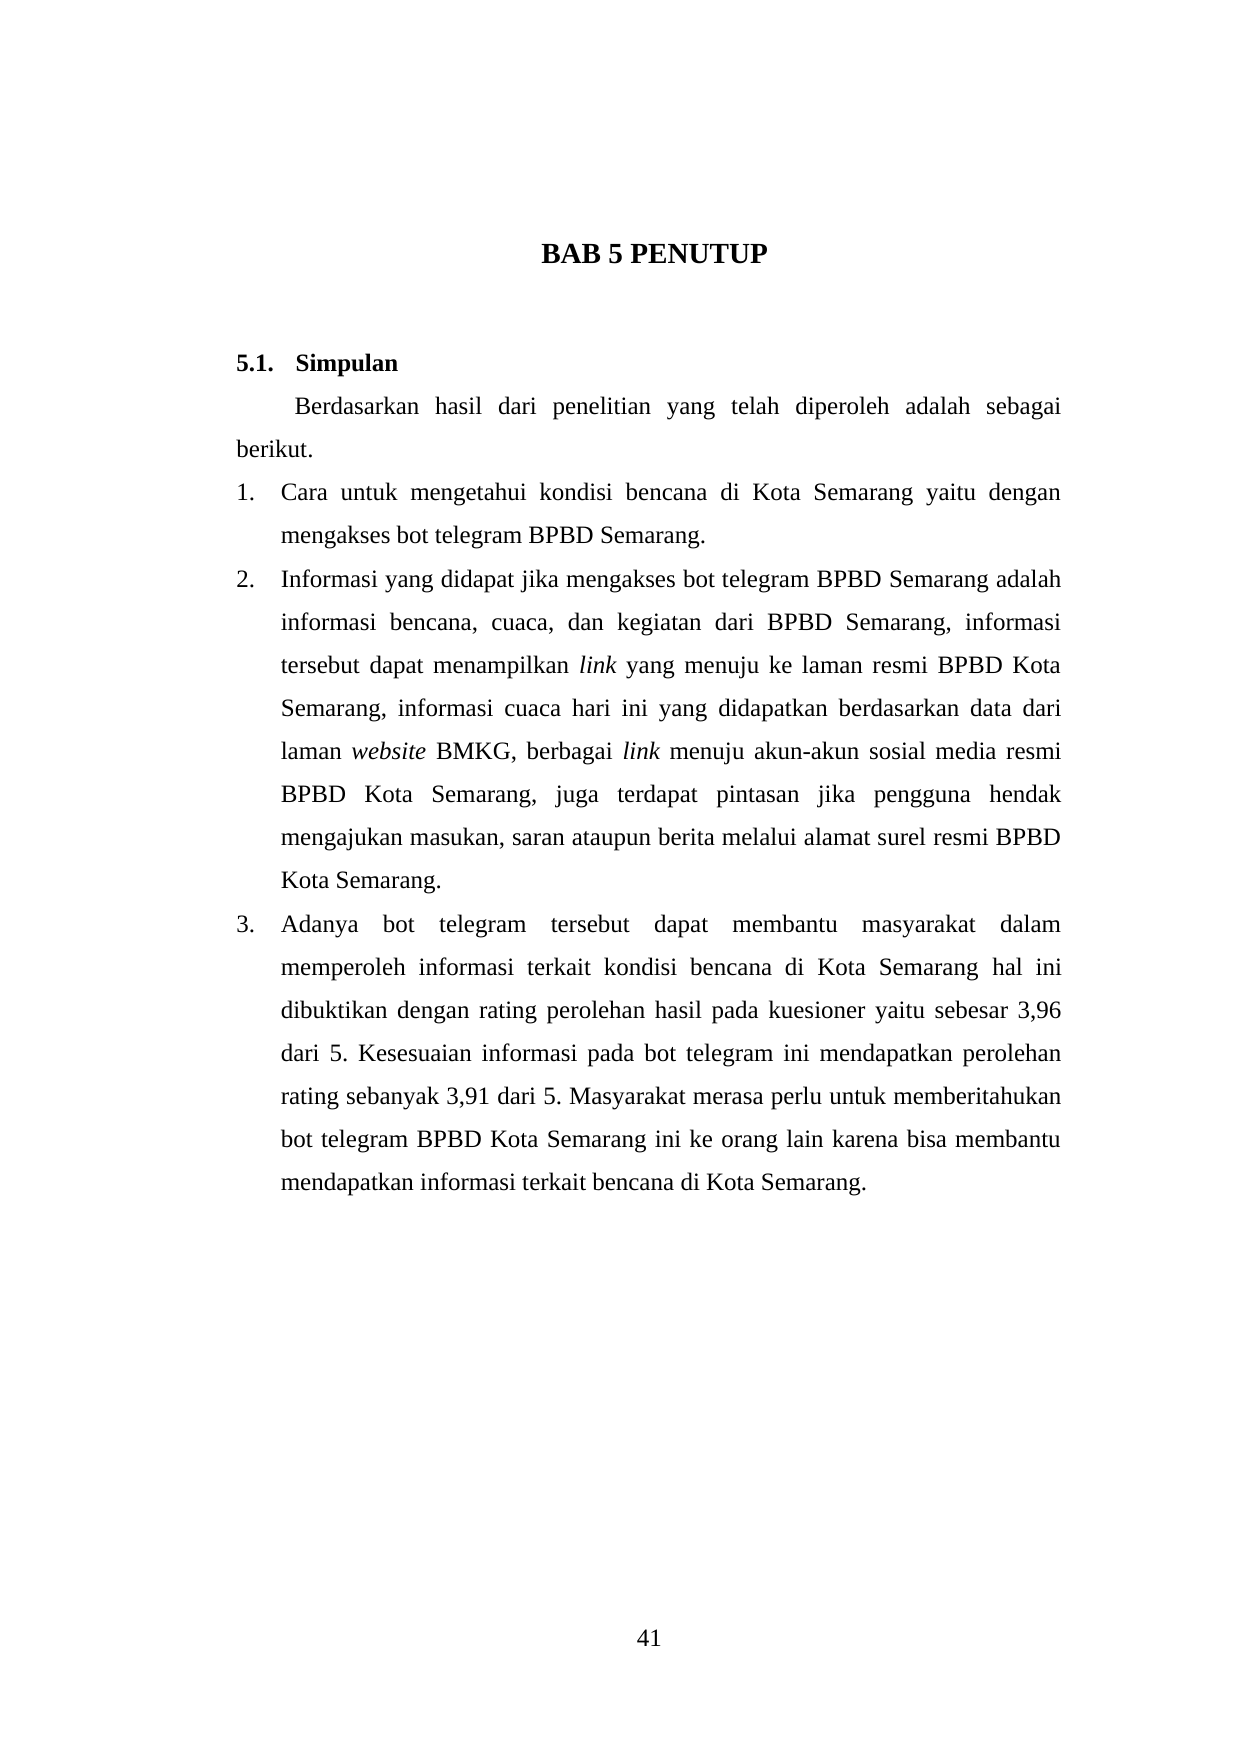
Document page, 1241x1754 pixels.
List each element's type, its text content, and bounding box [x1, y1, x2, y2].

list Adanya bot telegram tersebut dapat membantu masyarakat dalam memperoleh informasi terkait kondisi bencana di Kota Semarang hal ini dibuktikan dengan rating perolehan hasil pada kuesioner yaitu sebesar 3,96 dari 5. Kesesuaian informasi pada bot telegram ini mendapatkan perolehan rating sebanyak 3,91 dari 5. Masyarakat merasa perlu untuk memberitahukan bot telegram BPBD Kota Semarang ini ke orang lain karena bisa membantu mendapatkan informasi terkait bencana di Kota Semarang. [236, 909, 1062, 1196]
list Cara untuk mengetahui kondisi bencana di Kota Semarang yaitu dengan mengakses bot telegram BPBD Semarang. [236, 477, 1062, 549]
list Informasi yang didapat jika mengakses bot telegram BPBD Semarang adalah informasi bencana, cuaca, dan kegiatan dari BPBD Semarang, informasi tersebut dapat menampilkan link yang menuju ke laman resmi BPBD Kota Semarang, informasi cuaca hari ini yang didapatkan berdasarkan data dari laman website BMKG, berbagai link menuju akun-akun sosial media resmi BPBD Kota Semarang, juga terdapat pintasan jika pengguna hendak mengajukan masukan, saran ataupun berita melalui alamat surel resmi BPBD Kota Semarang. [236, 564, 1062, 894]
text Berdasarkan hasil dari penelitian yang telah diperoleh adalah sebagai berikut. [236, 391, 1062, 463]
subtitle BAB 5 PENUTUP [247, 236, 1062, 270]
subtitle Simpulan [236, 348, 1062, 377]
